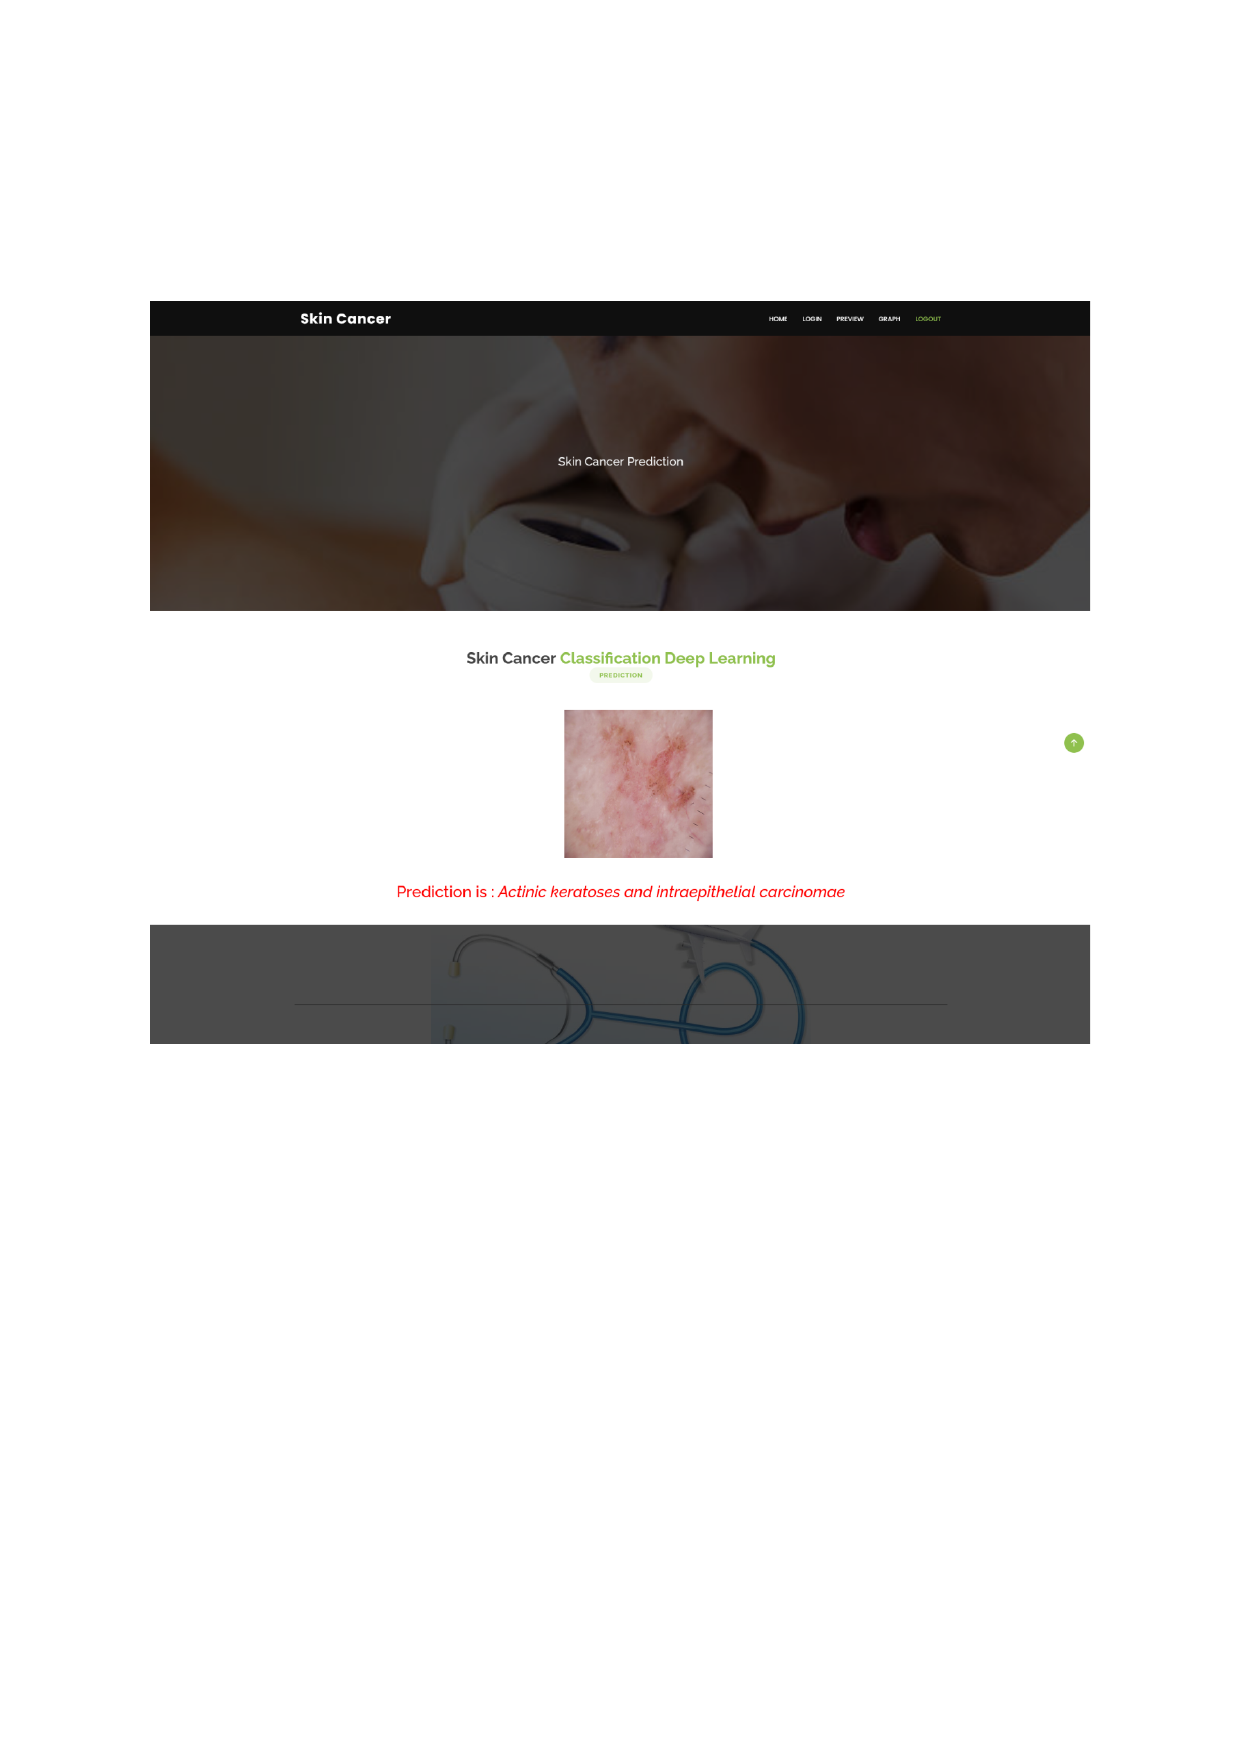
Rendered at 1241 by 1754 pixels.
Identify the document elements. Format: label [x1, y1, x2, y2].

picture [150, 301, 1091, 1044]
